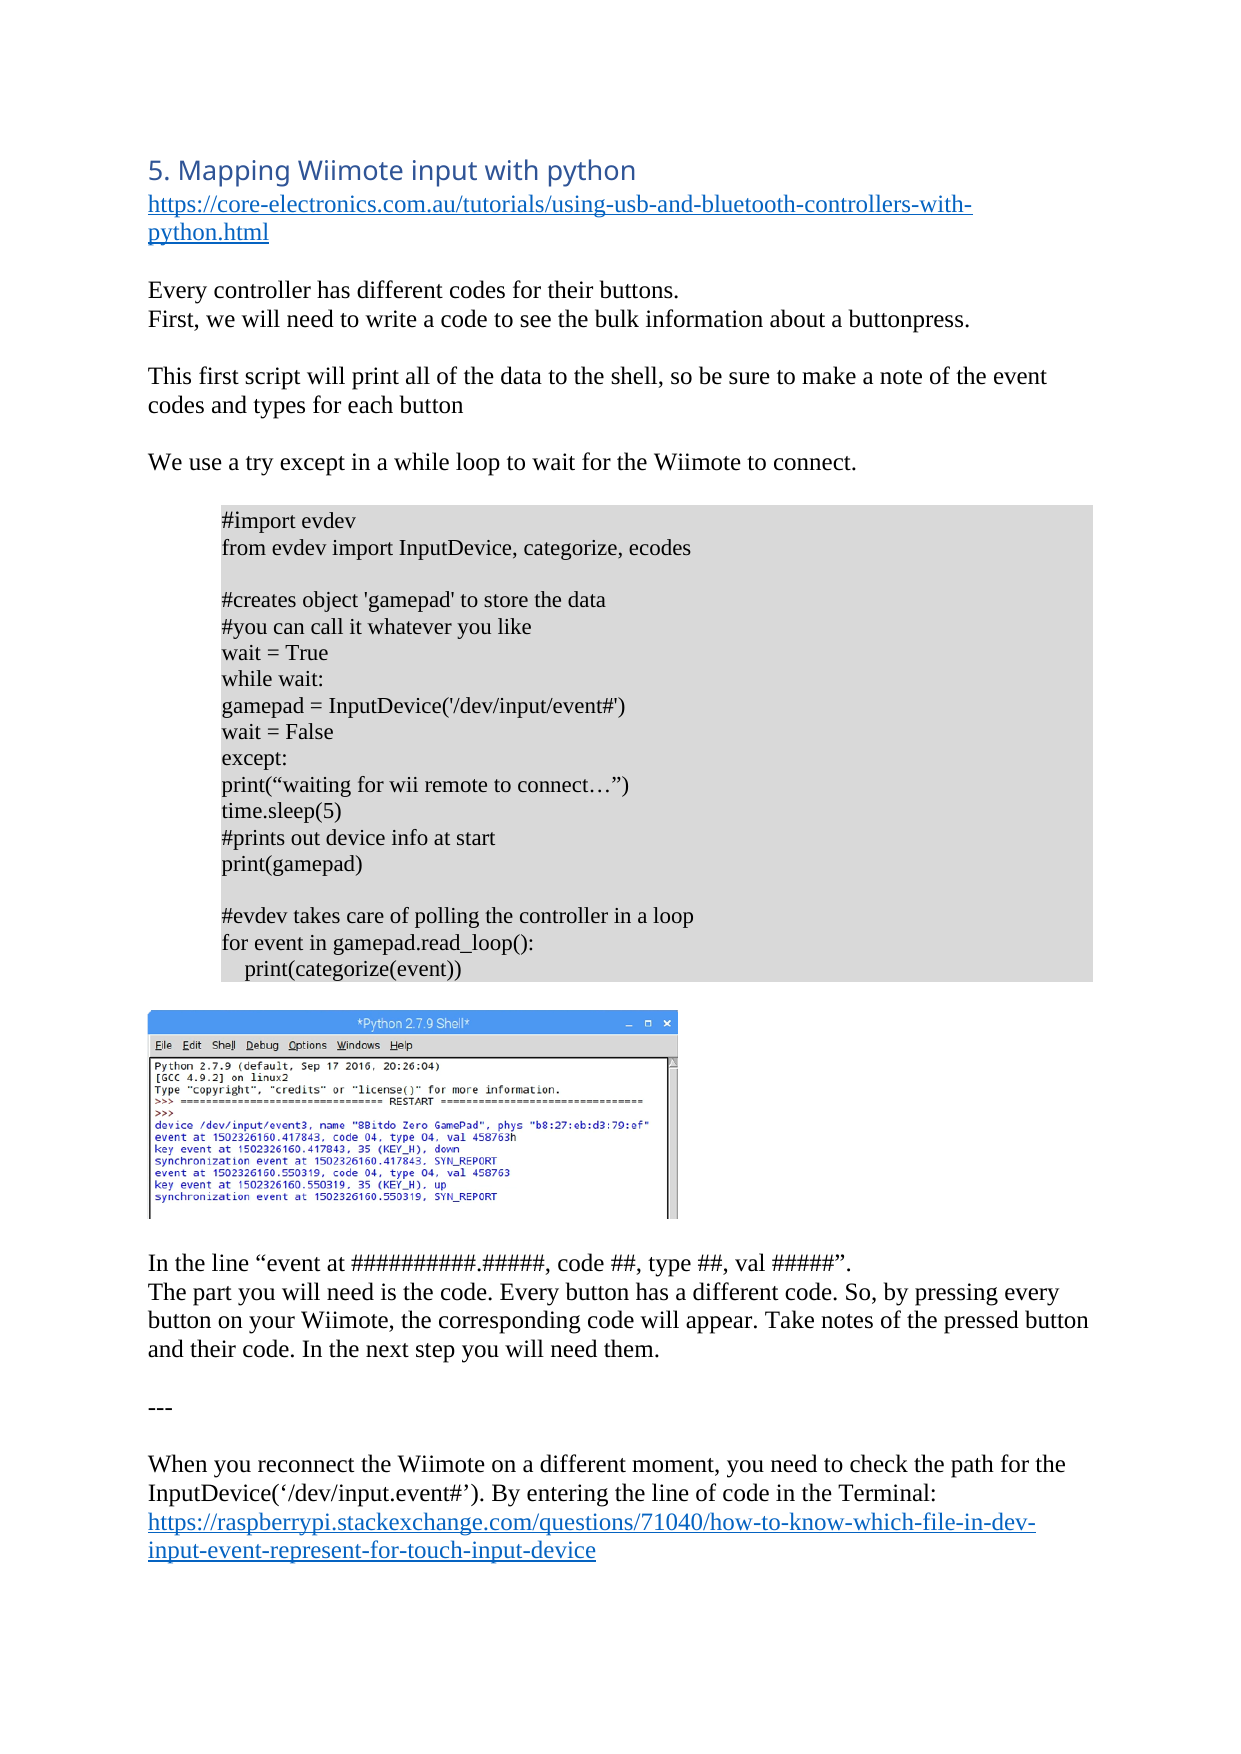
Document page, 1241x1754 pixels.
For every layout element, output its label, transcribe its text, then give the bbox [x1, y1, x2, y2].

text while wait: gamepad = InputDevice('/dev/input/event#') [221, 665, 1093, 718]
text Every controller has different codes for their buttons. [148, 275, 1093, 304]
text #evdev takes care of polling the controller in a loop for event in gamepad.read_loop(): print(categorize(event)) [221, 876, 1093, 982]
text First, we will need to write a code to see the bulk information about a buttonpress. [148, 304, 1093, 332]
text We use a try except in a while loop to wait for the Wiimote to connect. [148, 447, 1093, 476]
subtitle 5. Mapping Wiimote input with python [148, 152, 1093, 189]
text The part you will need is the code. Every button has a different code. So, by pressing every button on your Wiimote, the corresponding code will appear. Take notes of the pressed button and their code. In the next step you will need them. [148, 1277, 1093, 1363]
text #import evdev from evdev import InputDevice, categorize, ecodes [221, 505, 1093, 560]
text wait = False [221, 718, 1093, 744]
text https://core-electronics.com.au/tutorials/using-usb-and-bluetooth-controllers-with-python.html [148, 189, 1093, 246]
text time.sleep(5) #prints out device info at start print(gamepad) [221, 797, 1093, 876]
picture [147, 1010, 678, 1219]
text print(“waiting for wii remote to connect…”) [221, 771, 1093, 797]
text except: [221, 744, 1093, 771]
text In the line “event at ##########.#####, code ##, type ##, val #####”. [148, 1248, 1093, 1277]
text https://raspberrypi.stackexchange.com/questions/71040/how-to-know-which-file-in-dev-input-event-represent-for-touch-input-device [148, 1507, 1093, 1564]
text --- [148, 1392, 1093, 1420]
text #creates object 'gamepad' to store the data #you can call it whatever you like wait = True [221, 560, 1093, 665]
text This first script will print all of the data to the shell, so be sure to make a note of the event codes and types for each button [148, 361, 1093, 419]
text When you reconnect the Wiimote on a different moment, you need to check the path for the InputDevice(‘/dev/input.event#’). By entering the line of code in the Terminal: [148, 1449, 1093, 1507]
